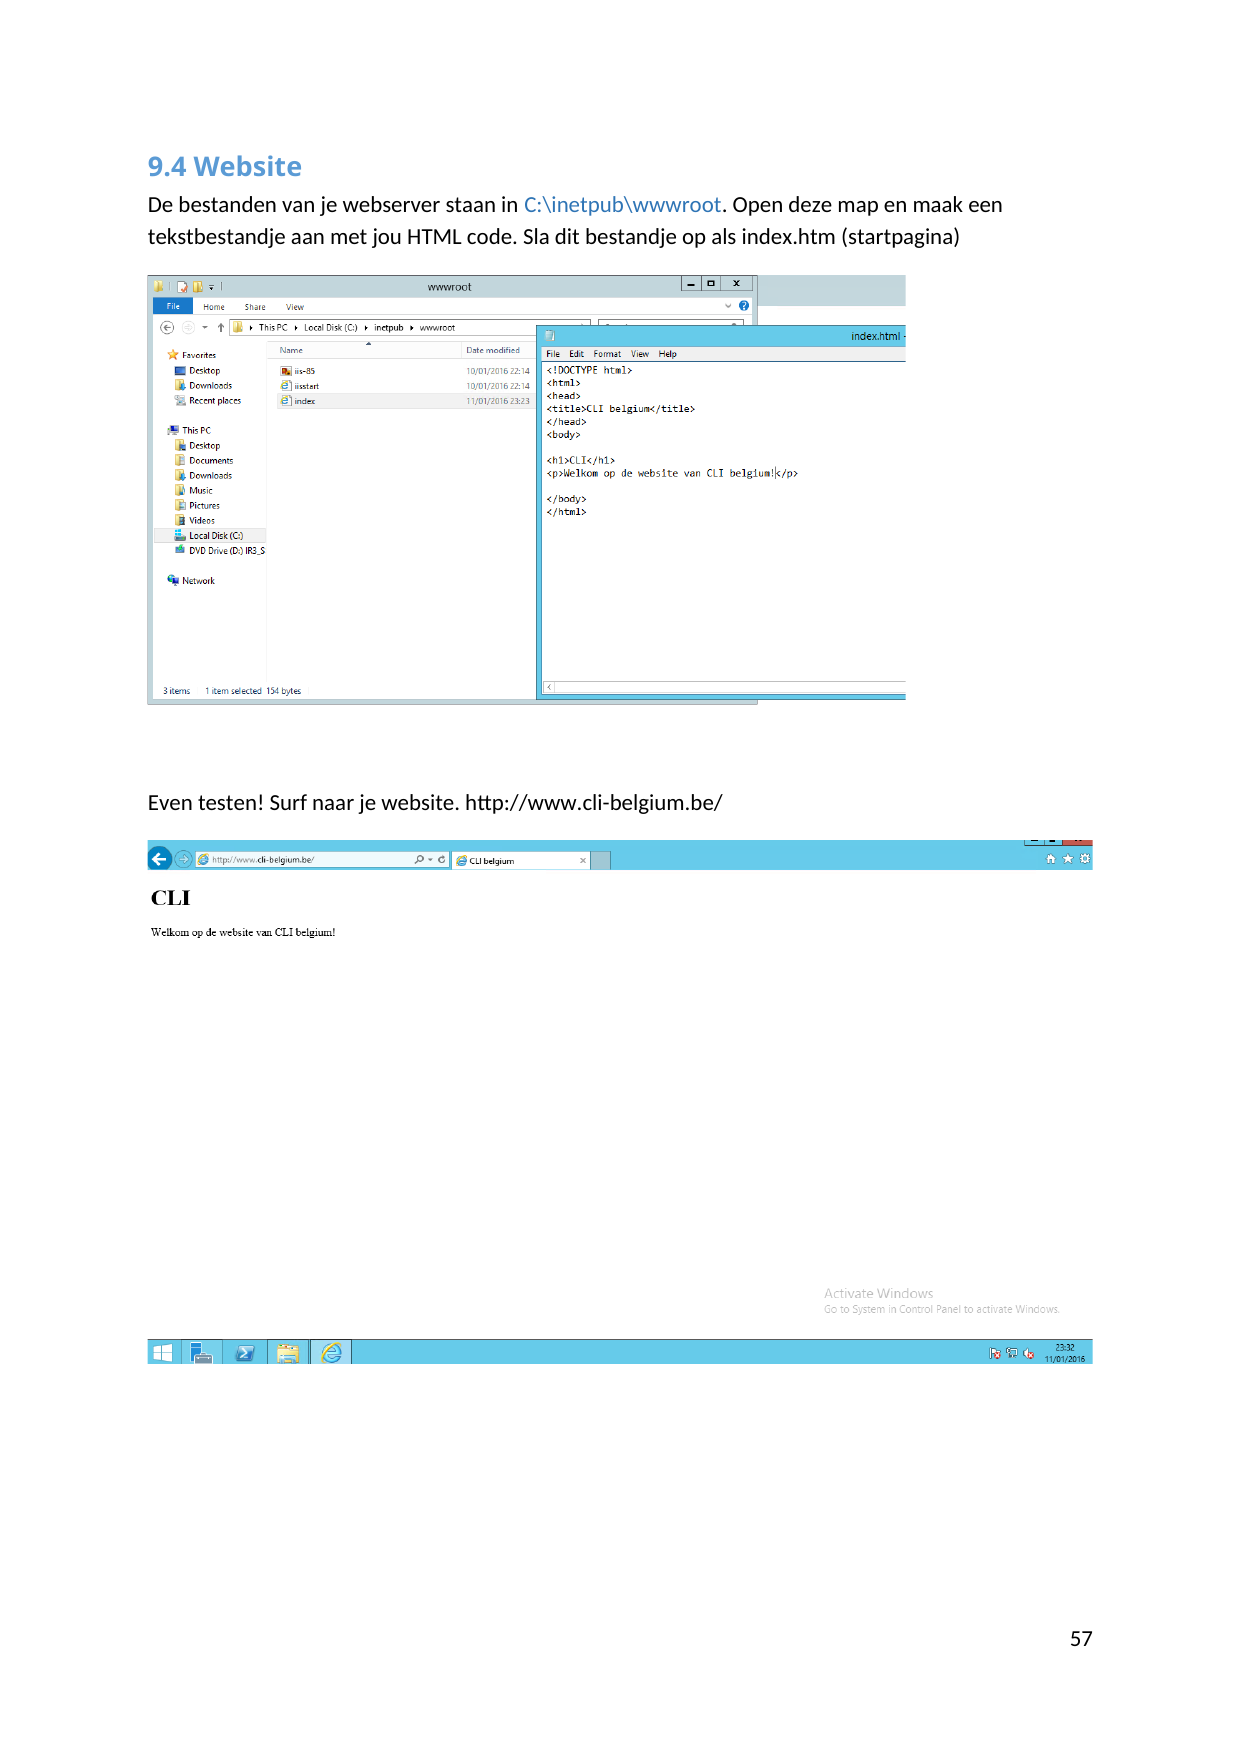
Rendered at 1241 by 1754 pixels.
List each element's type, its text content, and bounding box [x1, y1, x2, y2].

picture [153, 854, 165, 865]
text De bestanden van je webserver staan in C:\inetpub\wwwroot. Open deze map en maak een tekstbestandje aan met jou HTML code. Sla dit bestandje op als index.htm (startpagina) [148, 190, 1093, 250]
picture [147, 275, 906, 710]
picture [147, 840, 1093, 1364]
text Even testen! Surf naar je website. http://www.cli-belgium.be/ [148, 788, 1093, 816]
subtitle 9.4 Website [148, 148, 1093, 184]
